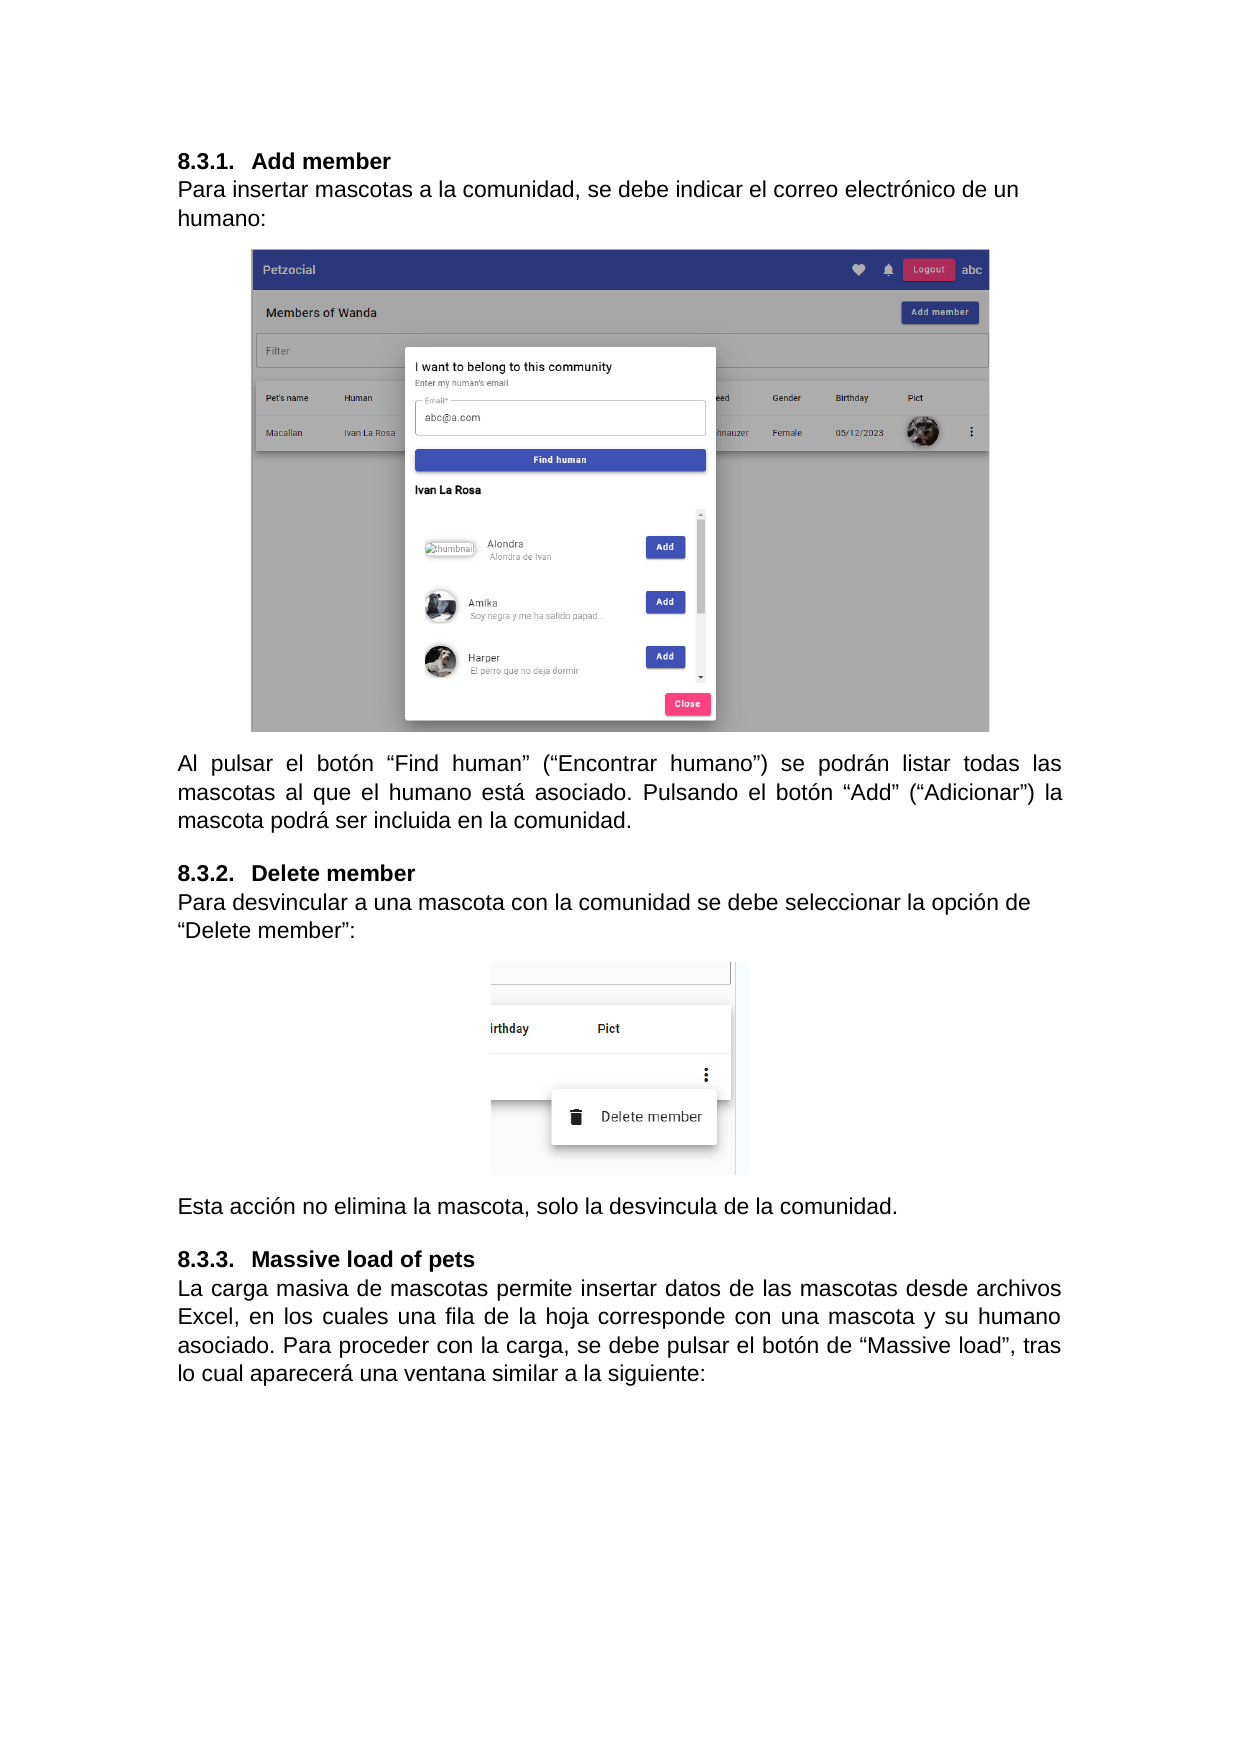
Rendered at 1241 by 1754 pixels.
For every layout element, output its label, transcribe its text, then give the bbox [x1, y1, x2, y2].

subtitle Delete member [177, 860, 1063, 887]
text Para desvincular a una mascota con la comunidad se debe seleccionar la opción de “Delete member”: [177, 889, 1063, 943]
subtitle Massive load of pets [177, 1246, 1063, 1273]
text Para insertar mascotas a la comunidad, se debe indicar el correo electrónico de un humano: [177, 176, 1063, 231]
text Al pulsar el botón “Find human” (“Encontrar humano”) se podrán listar todas las mascotas al que el humano está asociado. Pulsando el botón “Add” (“Adicionar”) la mascota podrá ser incluida en la comunidad. [177, 750, 1063, 833]
text La carga masiva de mascotas permite insertar datos de las mascotas desde archivos Excel, en los cuales una fila de la hoja corresponde con una mascota y su humano asociado. Para proceder con la carga, se debe pulsar el botón de “Massive load”, tras lo cual aparecerá una ventana similar a la siguiente: [177, 1275, 1063, 1387]
picture [250, 249, 990, 732]
subtitle Add member [177, 148, 1063, 174]
picture [490, 962, 750, 1175]
text Esta acción no elimina la mascota, solo la desvincula de la comunidad. [177, 1193, 1063, 1219]
